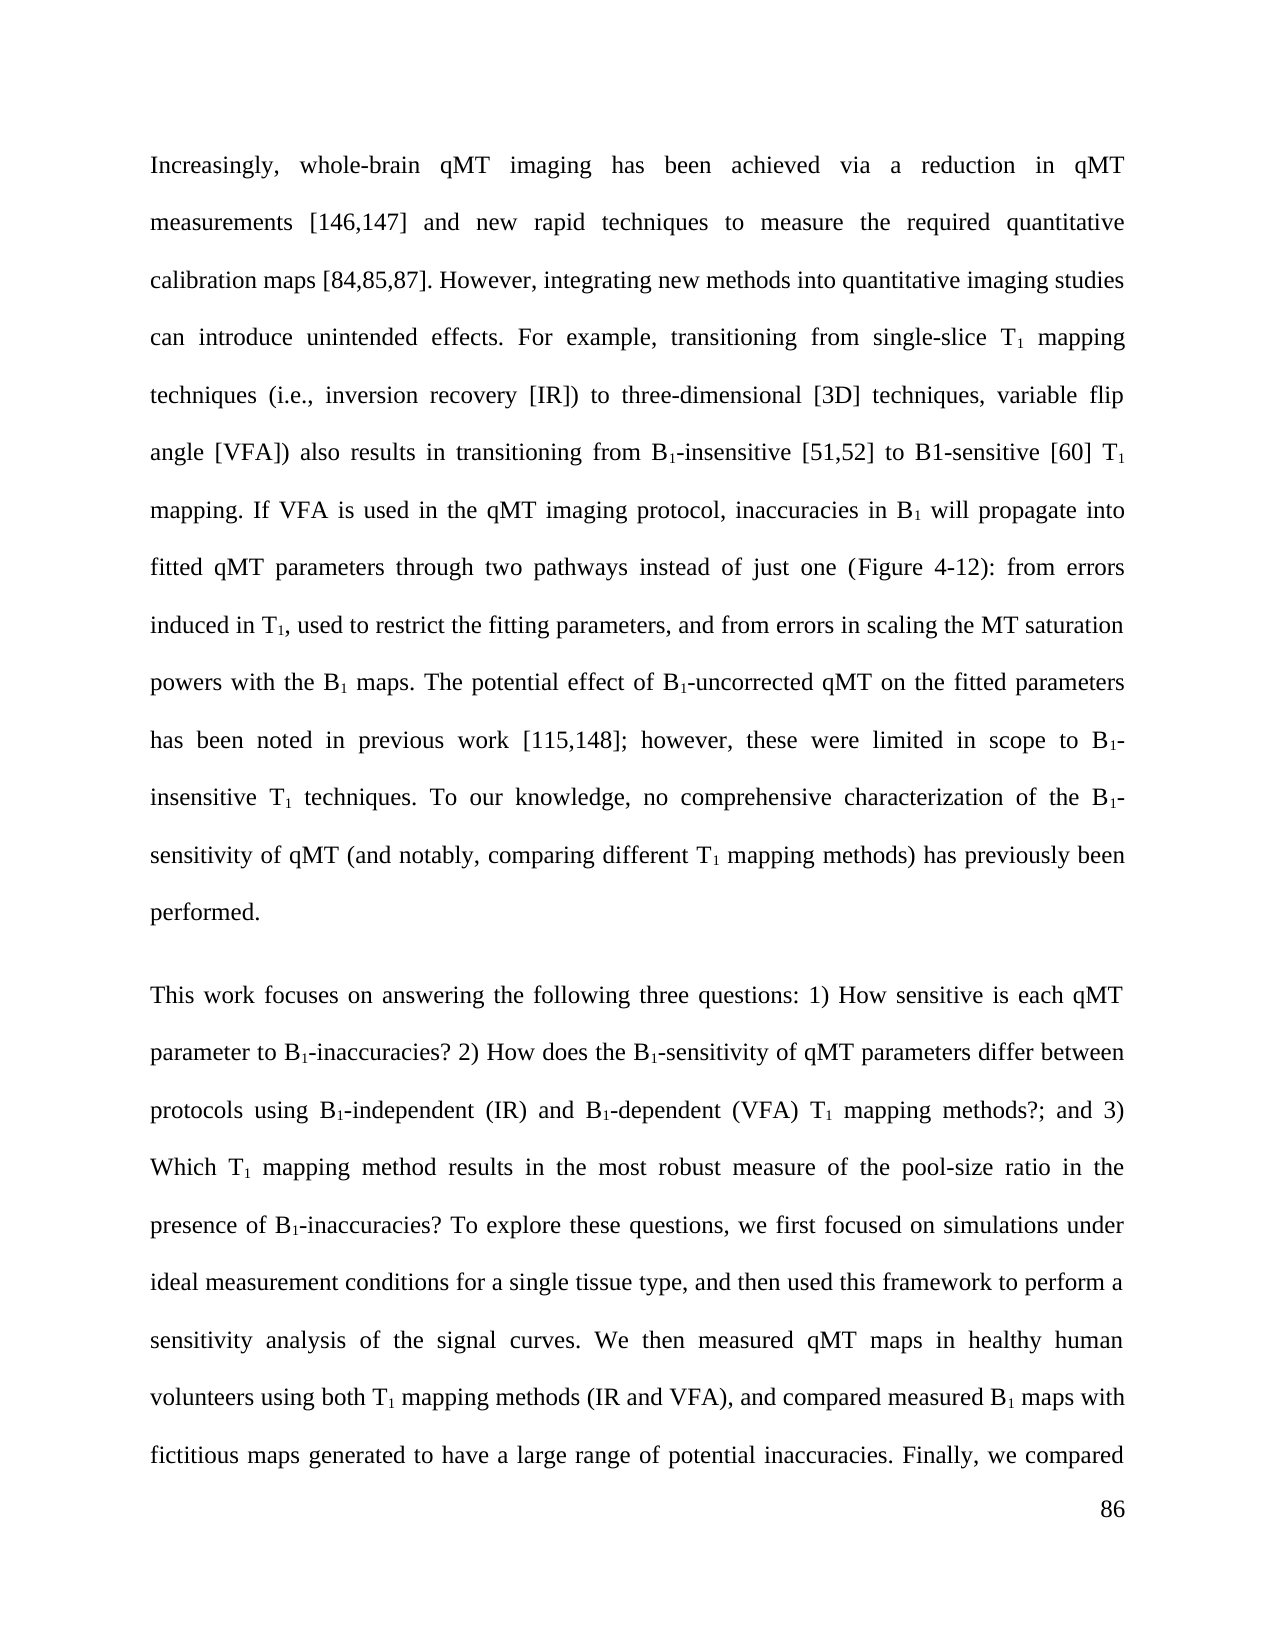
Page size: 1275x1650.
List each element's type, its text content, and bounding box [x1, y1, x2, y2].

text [150, 980, 1125, 1469]
